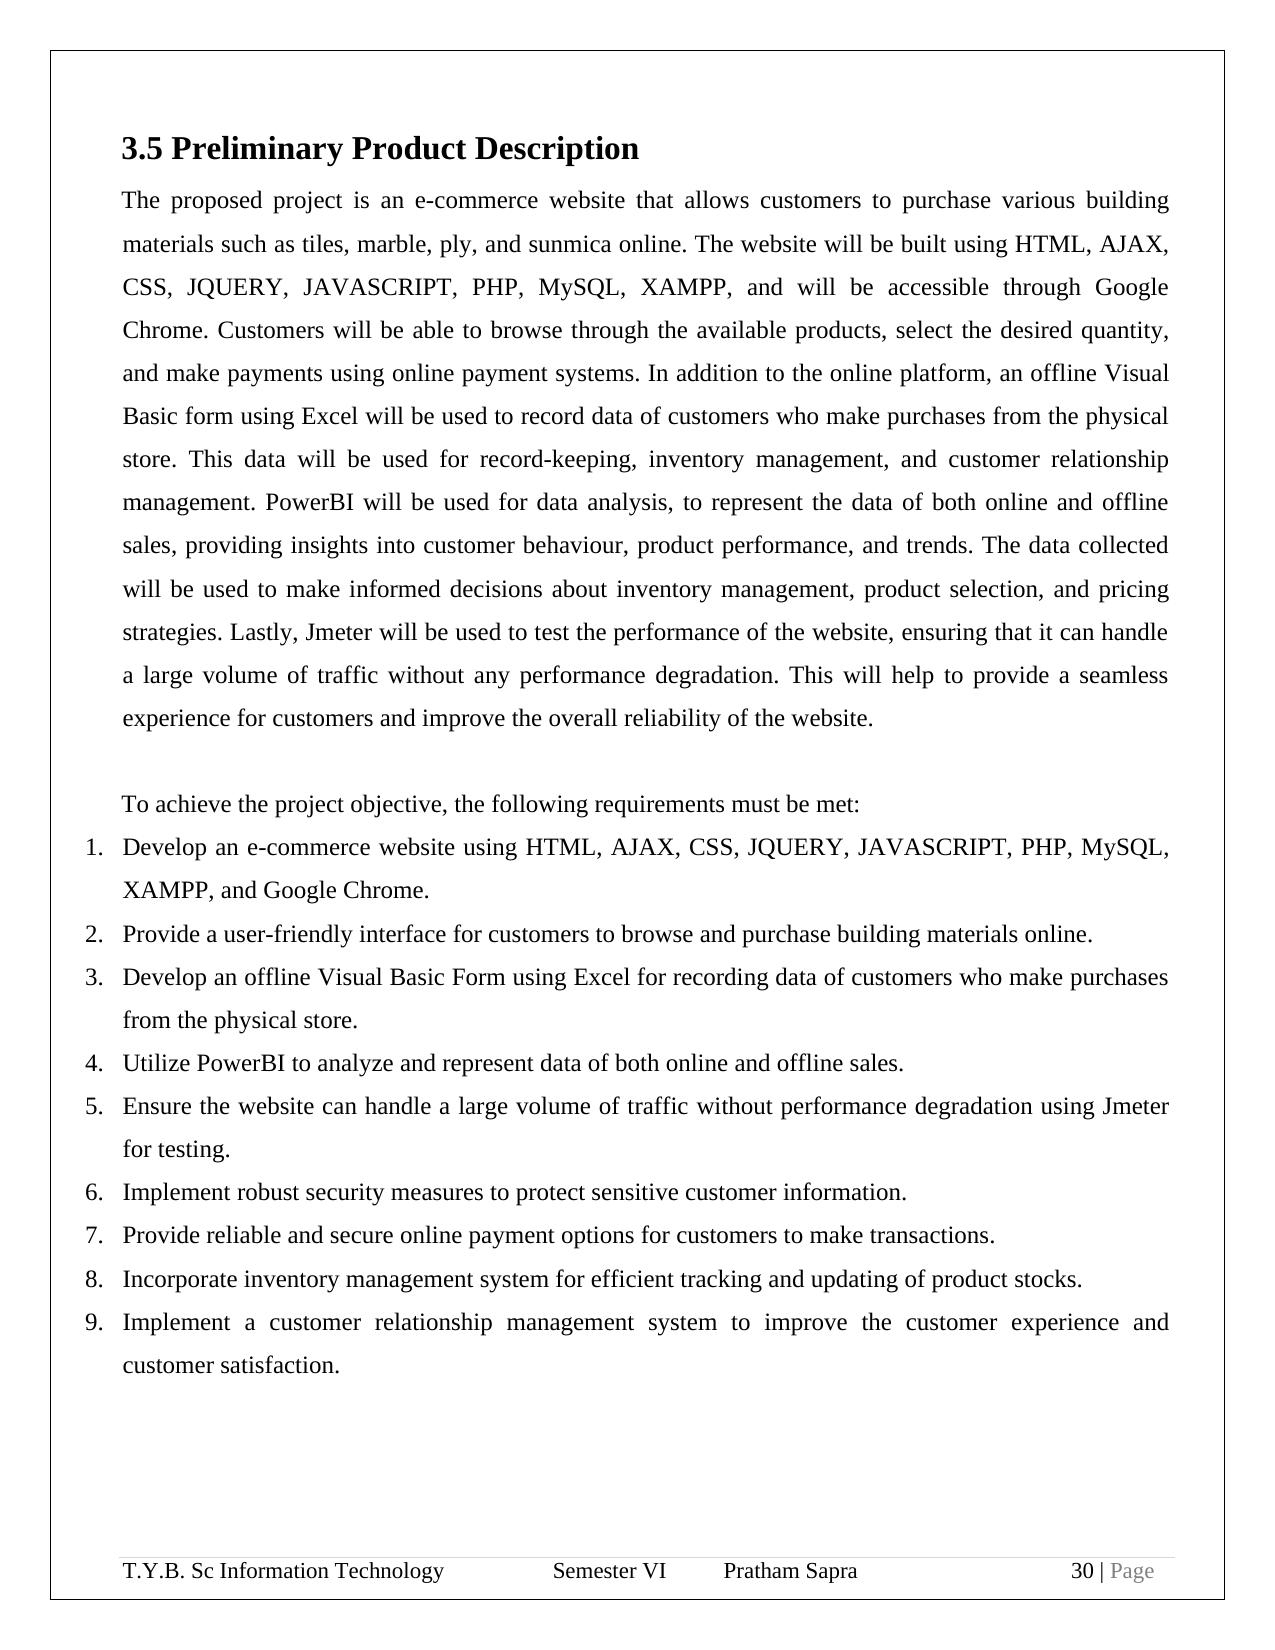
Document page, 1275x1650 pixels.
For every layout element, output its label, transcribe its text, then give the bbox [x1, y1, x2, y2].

list Provide reliable and secure online payment options for customers to make transactions. [85, 1221, 1170, 1249]
list Implement a customer relationship management system to improve the customer experience and customer satisfaction. [85, 1307, 1170, 1379]
list Incorporate inventory management system for efficient tracking and updating of product stocks. [85, 1264, 1170, 1292]
list Develop an e-commerce website using HTML, AJAX, CSS, JQUERY, JAVASCRIPT, PHP, MySQL, XAMPP, and Google Chrome. [85, 832, 1170, 904]
text The proposed project is an e-commerce website that allows customers to purchase various building materials such as tiles, marble, ply, and sunmica online. The website will be built using HTML, AJAX, CSS, JQUERY, JAVASCRIPT, PHP, MySQL, XAMPP, and will be accessible through Google Chrome. Customers will be able to browse through the available products, select the desired quantity, and make payments using online payment systems. In addition to the online platform, an offline Visual Basic form using Excel will be used to record data of customers who make purchases from the physical store. This data will be used for record-keeping, inventory management, and customer relationship management. PowerBI will be used for data analysis, to represent the data of both online and offline sales, providing insights into customer behaviour, product performance, and trends. The data collected will be used to make informed decisions about inventory management, product selection, and pricing strategies. Lastly, Jmeter will be used to test the performance of the website, ensuring that it can handle a large volume of traffic without any performance degradation. This will help to provide a seamless experience for customers and improve the overall reliability of the website. [121, 186, 1170, 732]
list Ensure the website can handle a large volume of traffic without performance degradation using Jmeter for testing. [85, 1091, 1170, 1163]
list Develop an offline Visual Basic Form using Excel for recording data of customers who make purchases from the physical store. [85, 962, 1170, 1034]
list Utilize PowerBI to analyze and represent data of both online and offline sales. [85, 1048, 1170, 1077]
text To achieve the project objective, the following requirements must be met: [121, 789, 1170, 818]
list Implement robust security measures to protect sensitive customer information. [85, 1177, 1170, 1206]
list Provide a user-friendly interface for customers to browse and purchase building materials online. [85, 919, 1170, 947]
subtitle 3.5 Preliminary Product Description [121, 128, 1170, 166]
